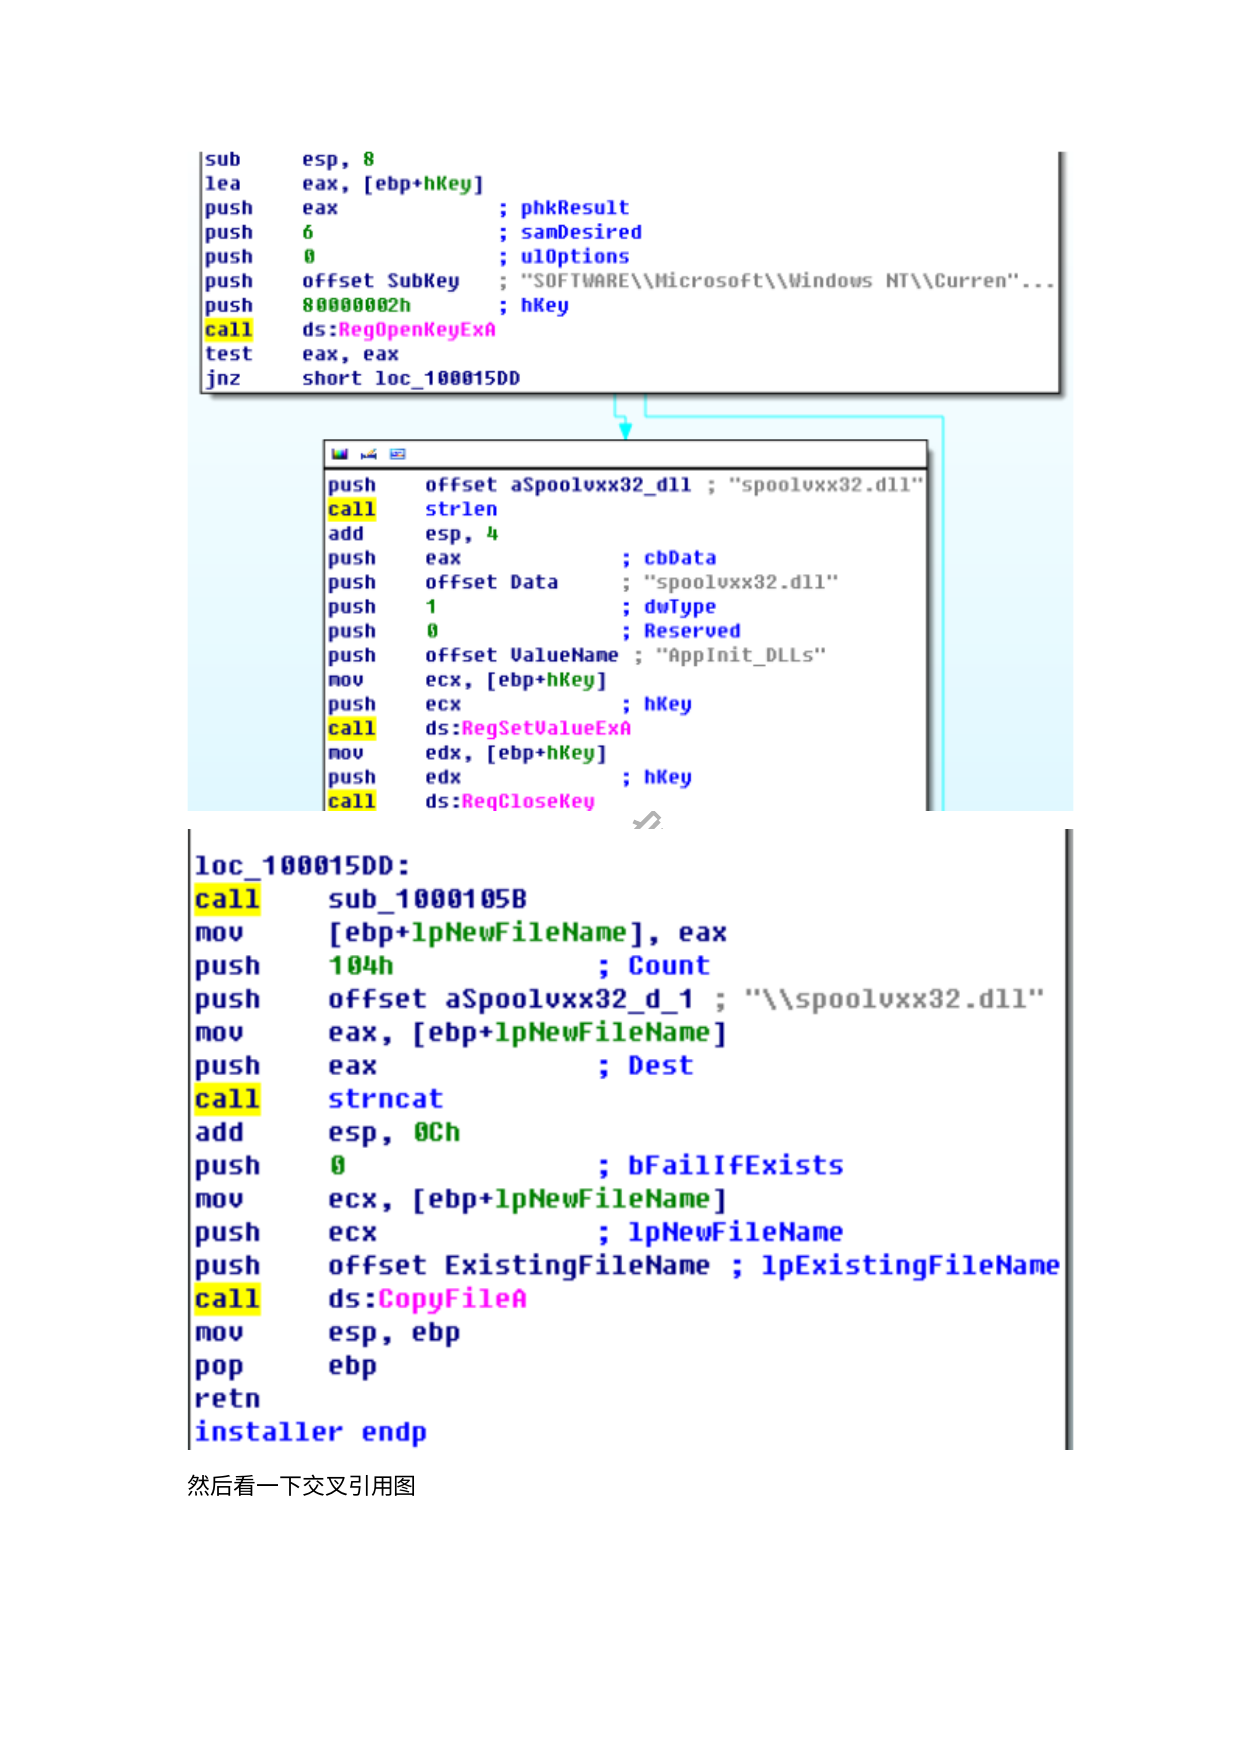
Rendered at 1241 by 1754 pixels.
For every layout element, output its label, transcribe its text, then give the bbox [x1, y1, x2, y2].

picture [187, 150, 1074, 811]
picture [187, 829, 1074, 1450]
text 然后看一下交叉引用图 [187, 1468, 1053, 1501]
